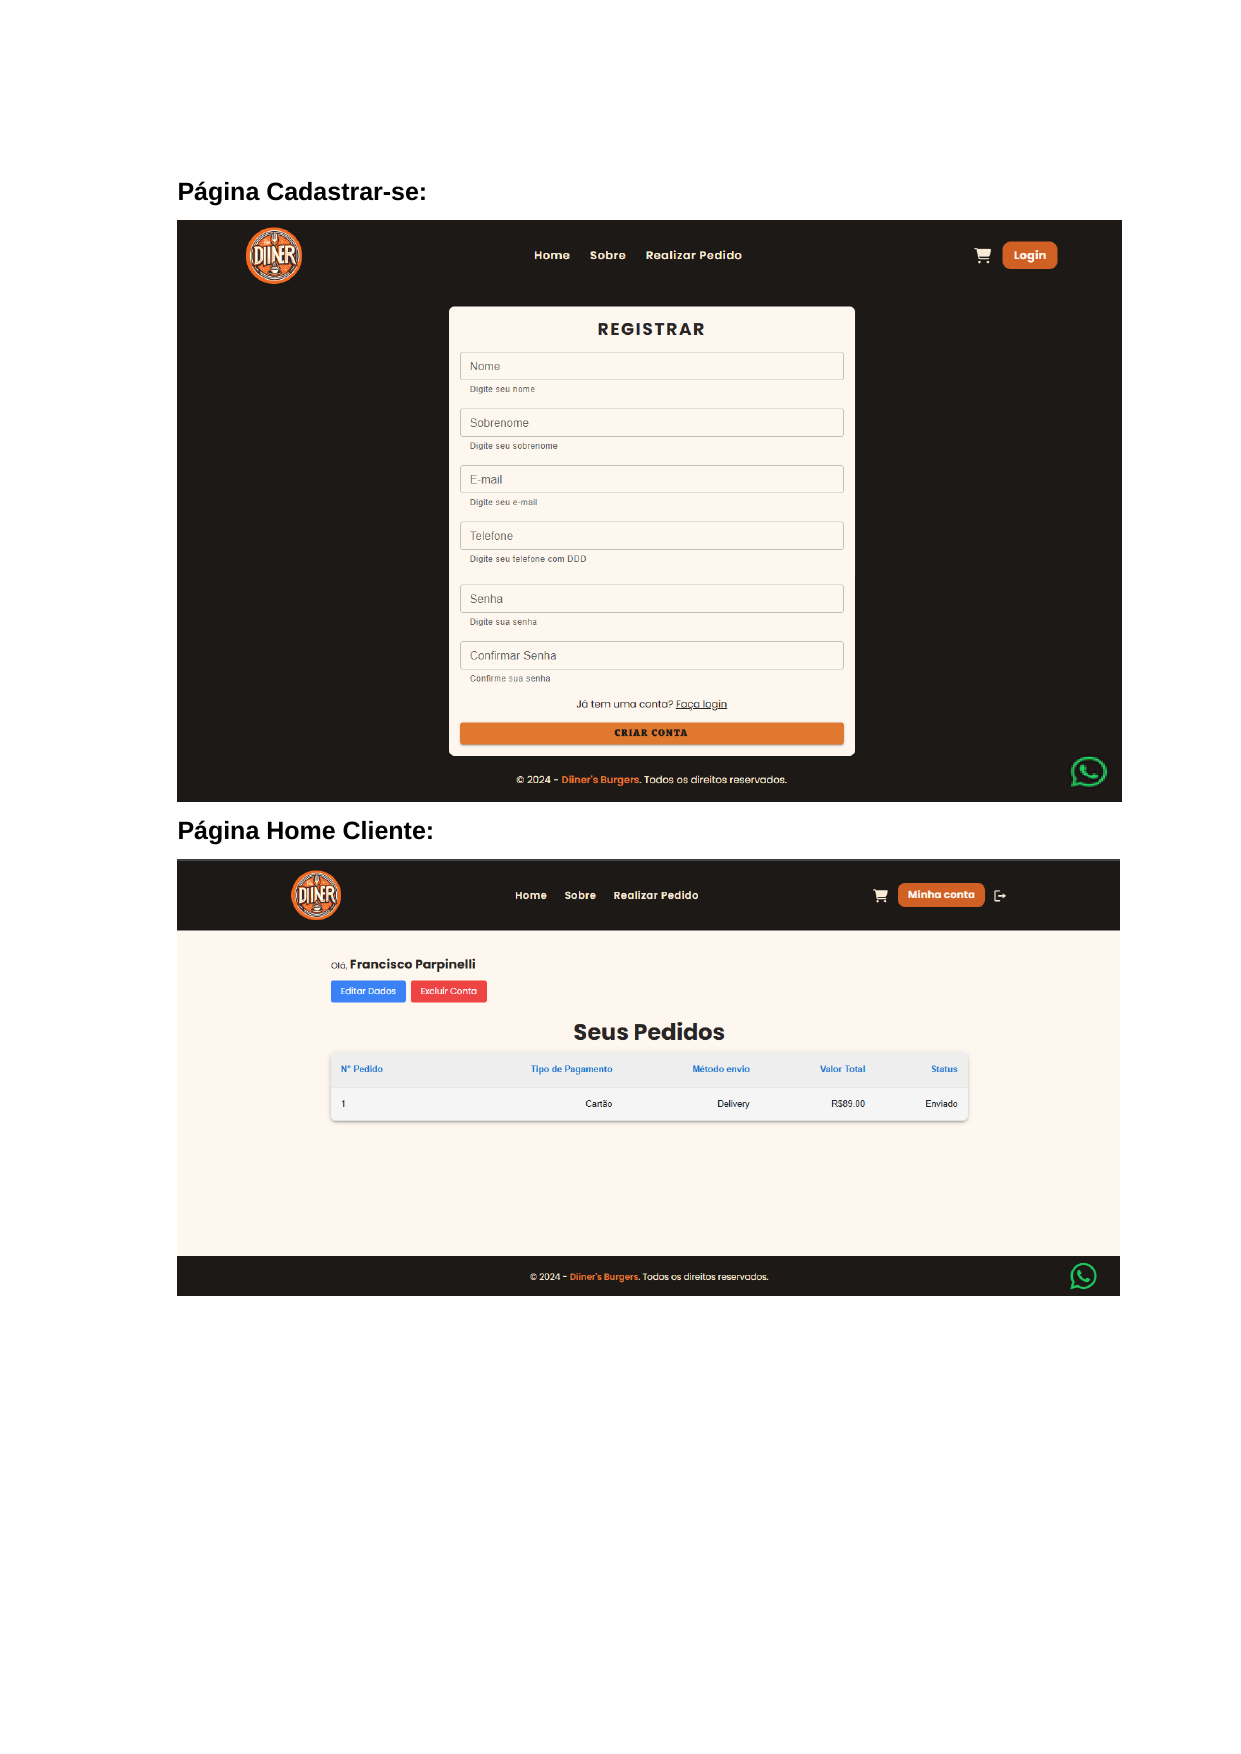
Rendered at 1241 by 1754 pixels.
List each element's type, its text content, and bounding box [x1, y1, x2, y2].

picture [177, 220, 1122, 802]
picture [177, 859, 1120, 1296]
text Página Home Cliente: [177, 816, 1122, 845]
text Página Cadastrar-se: [177, 177, 1122, 206]
